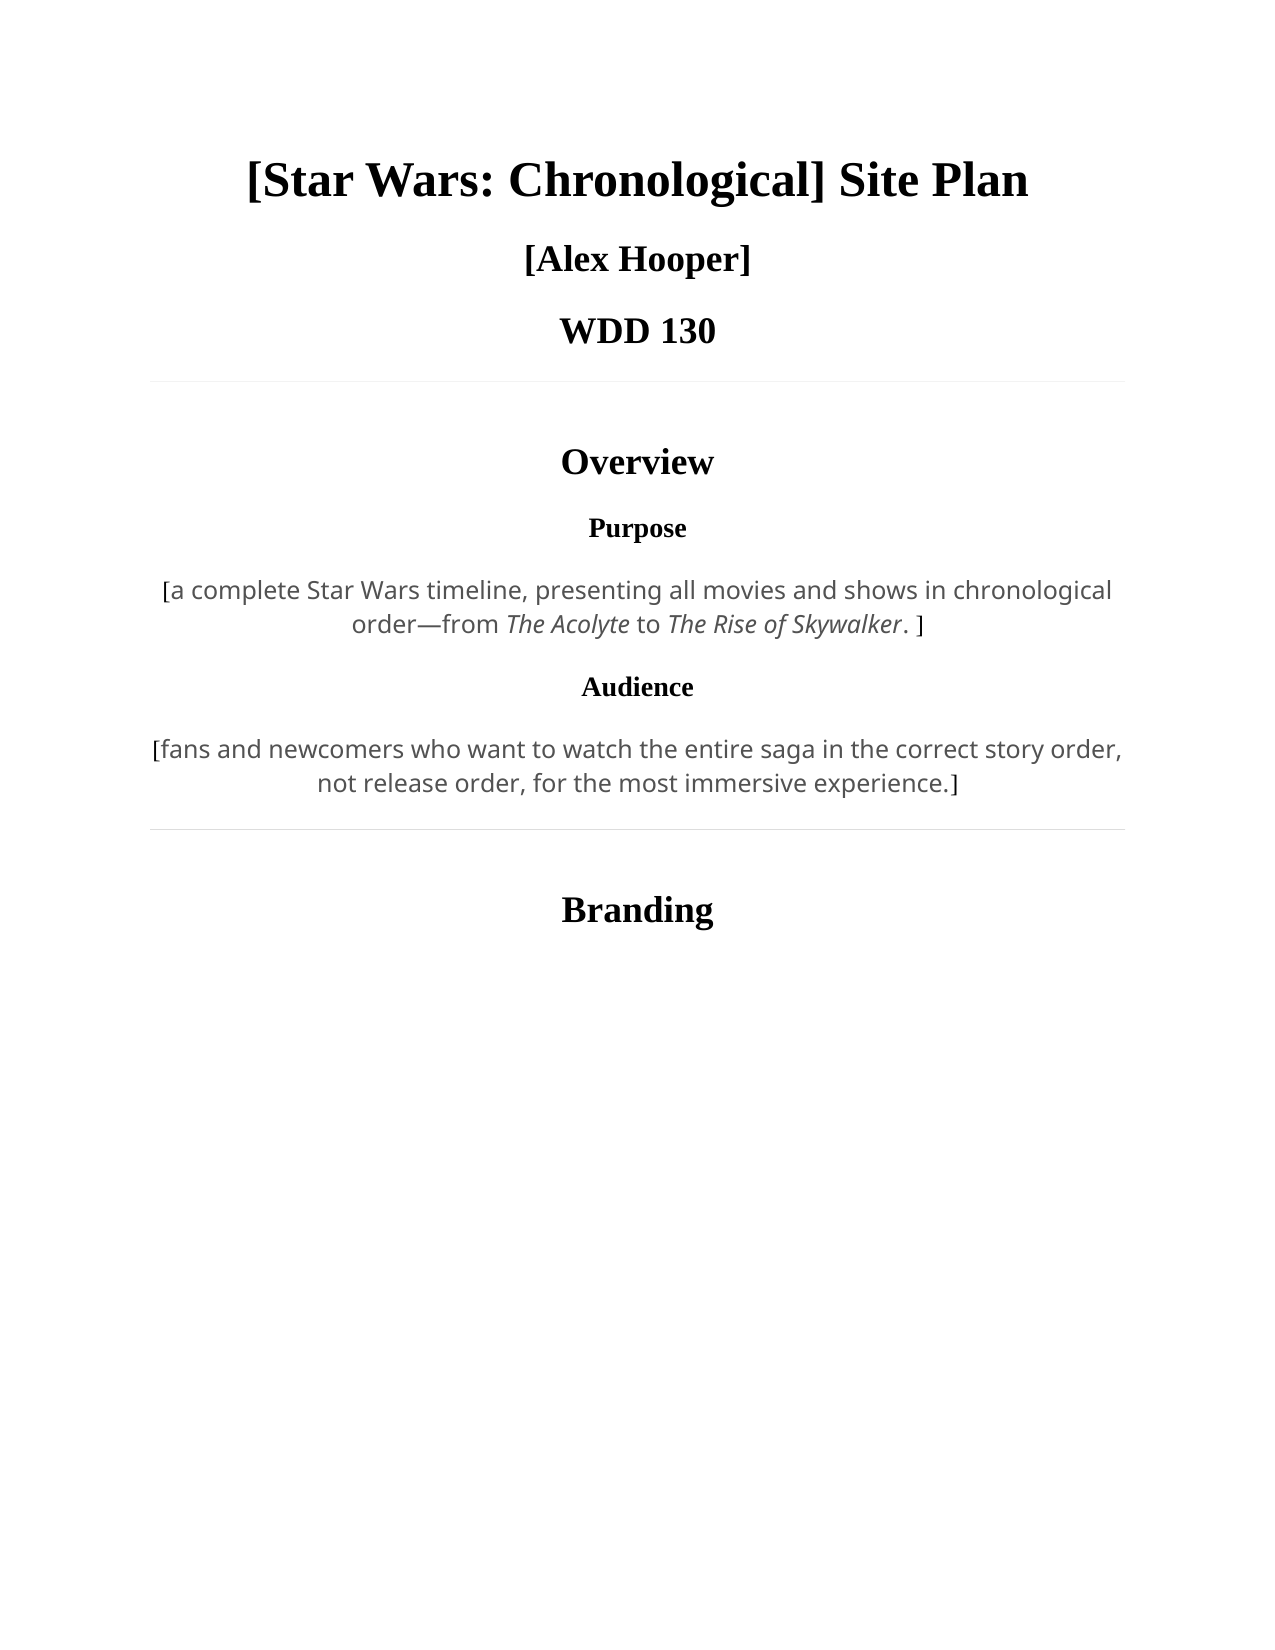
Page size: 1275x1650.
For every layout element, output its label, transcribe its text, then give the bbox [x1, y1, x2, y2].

text [a complete Star Wars timeline, presenting all movies and shows in chronological order—from The Acolyte to The Rise of Skywalker. ] [915, 573, 1125, 641]
subtitle Purpose [150, 511, 1125, 544]
text [a complete Star Wars timeline, presenting all movies and shows in chronological order—from The Acolyte to The Rise of Skywalker. ] [150, 573, 351, 641]
subtitle WDD 130 [150, 309, 1125, 352]
subtitle Branding [150, 887, 1125, 930]
subtitle Audience [150, 670, 1125, 703]
text [fans and newcomers who want to watch the entire saga in the correct story order, not release order, for the most immersive experience.] [950, 732, 1125, 800]
subtitle Overview [150, 439, 1125, 482]
subtitle [Star Wars: Chronological] Site Plan [150, 150, 1125, 207]
subtitle [Alex Hooper] [150, 237, 1125, 280]
text [fans and newcomers who want to watch the entire saga in the correct story order, not release order, for the most immersive experience.] [150, 732, 317, 800]
